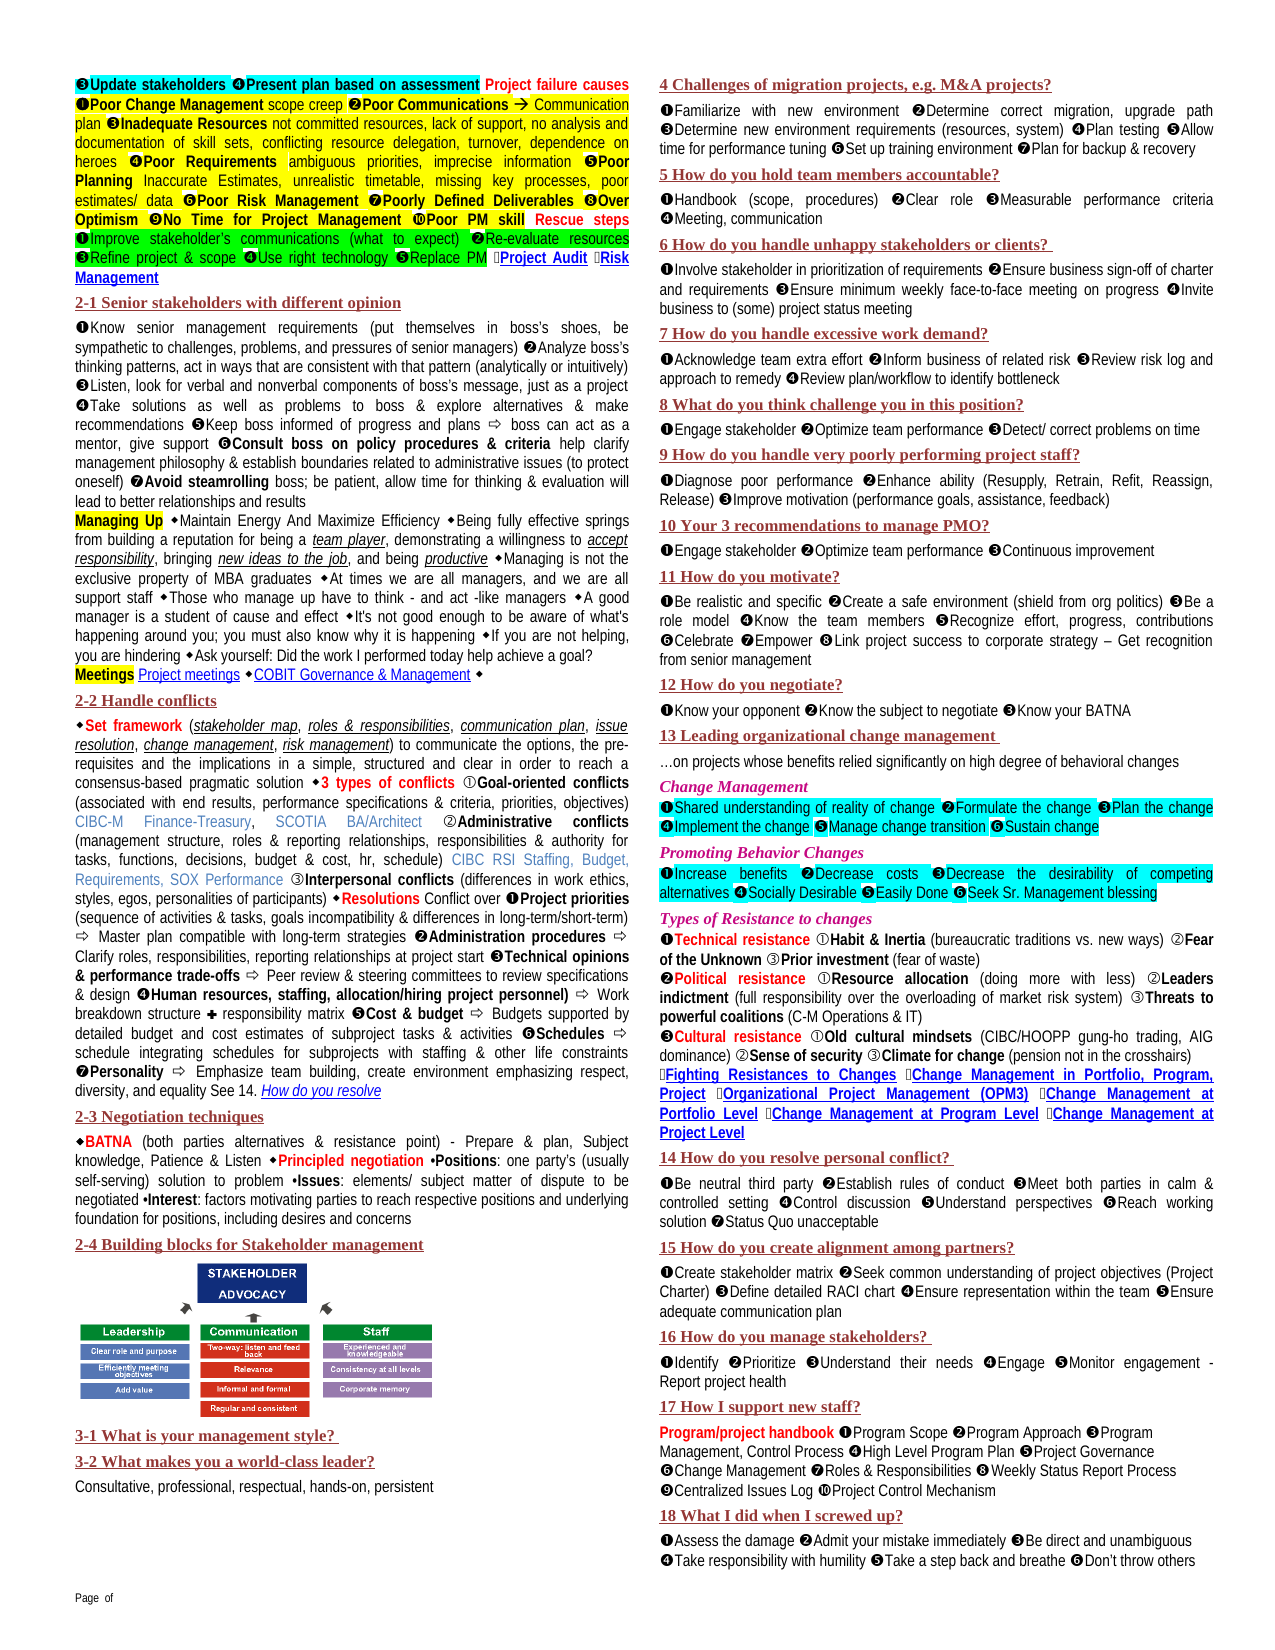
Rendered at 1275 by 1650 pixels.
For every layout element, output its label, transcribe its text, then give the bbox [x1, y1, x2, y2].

subtitle 16 How do you manage stakeholders? [659, 1327, 1213, 1346]
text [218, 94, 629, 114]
text BATNA (both parties alternatives & resistance point) - Prepare & plan, Subject knowledge, Patience & Listen Principled negotiation •Positions: one party’s (usually self-serving) solution to problem •Issues: elements/ subject matter of dispute to be negotiated •Interest: factors motivating parties to reach respective positions and underlying foundation for positions, including desires and concerns [75, 1132, 629, 1228]
subtitle Change Management [659, 777, 1213, 796]
picture [75, 1259, 436, 1420]
text …on projects whose benefits relied significantly on high degree of behavioral changes [659, 751, 1213, 771]
subtitle 2-1 Senior stakeholders with different opinion [75, 293, 629, 312]
text Engage stakeholder Optimize team performance Detect/ correct problems on time [659, 420, 1213, 439]
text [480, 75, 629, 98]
subtitle 10 Your 3 recommendations to manage PMO? [659, 515, 1213, 534]
text Acknowledge team extra effort Inform business of related risk Review risk log and approach to remedy Review plan/workflow to identify bottleneck [659, 349, 1213, 388]
subtitle 2-2 Handle conflicts [75, 690, 629, 709]
text Meetings Project meetings COBIT Governance & Management [134, 665, 629, 684]
subtitle Types of Resistance to changes [659, 909, 1213, 928]
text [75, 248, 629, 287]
text Managing Up Maintain Energy And Maximize Efficiency Being fully effective springs from building a reputation for being a team player, demonstrating a willingness to accept responsibility, bringing new ideas to the job, and being productive Managing is not the exclusive property of MBA graduates At times we are all managers, and we are all support staff Those who manage up have to think - and act -like managers A good manager is a student of cause and effect It's not good enough to be aware of what's happening around you; you must also know why it is happening If you are not helping, you are hindering Ask yourself: Did the work I performed today help achieve a goal? [75, 511, 629, 665]
subtitle 8 What do you think challenge you in this position? [659, 394, 1213, 413]
text Know senior management requirements (put themselves in boss’s shoes, be sympathetic to challenges, problems, and pressures of senior managers) Analyze boss’s thinking patterns, act in ways that are consistent with that pattern (analytically or intuitively) Listen, look for verbal and nonverbal components of boss’s message, just as a project Take solutions as well as problems to boss & explore alternatives & make recommendations Keep boss informed of progress and plans boss can act as a mentor, give support Consult boss on policy procedures & criteria help clarify management philosophy & establish boundaries related to administrative issues (to protect oneself) Avoid steamrolling boss; be patient, allow time for thinking & evaluation will lead to better relationships and results [75, 318, 629, 511]
subtitle 6 How do you handle unhappy stakeholders or clients? [659, 235, 1213, 254]
text Identify Prioritize Understand their needs Engage Monitor engagement - Report project health [659, 1352, 1213, 1391]
subtitle 3-1 What is your management style? [75, 1426, 629, 1445]
subtitle 3-2 What makes you a world-class leader? [75, 1452, 629, 1471]
subtitle 5 How do you hold team members accountable? [659, 164, 1213, 184]
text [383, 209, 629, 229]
subtitle 4 Challenges of migration projects, e.g. M&A projects? [659, 75, 1213, 94]
subtitle 7 How do you handle excessive work demand? [659, 324, 1213, 343]
subtitle 12 How do you negotiate? [659, 675, 1213, 694]
text Handbook (scope, procedures) Clear role Measurable performance criteria Meeting, communication [659, 190, 1213, 228]
subtitle 15 How do you create alignment among partners? [659, 1238, 1213, 1257]
subtitle 17 How I support new staff? [659, 1397, 1213, 1416]
text Technical resistance Habit & Inertia (bureaucratic traditions vs. new ways) Fear of the Unknown Prior investment (fear of waste) [659, 930, 1213, 969]
text Political resistance Resource allocation (doing more with less) Leaders indictment (full responsibility over the overloading of market risk system) Threats to powerful coalitions (C-M Operations & IT) [659, 969, 1213, 1026]
text Create stakeholder matrix Seek common understanding of project objectives (Project Charter) Define detailed RACI chart Ensure representation within the team Ensure adequate communication plan [659, 1263, 1213, 1321]
text Consultative, professional, respectual, hands-on, persistent [75, 1477, 629, 1496]
text Program/project handbook Program Scope Program Approach Program Management, Control Process High Level Program Plan Project Governance Change Management Roles & Responsibilities Weekly Status Report Process Centralized Issues Log Project Control Mechanism [659, 1422, 1213, 1499]
subtitle 9 How do you handle very poorly performing project staff? [659, 445, 1213, 464]
text Be neutral third party Establish rules of conduct Meet both parties in calm & controlled setting Control discussion Understand perspectives Reach working solution Status Quo unacceptable [659, 1173, 1213, 1231]
text Set framework (stakeholder map, roles & responsibilities, communication plan, issue resolution, change management, risk management) to communicate the options, the pre-requisites and the implications in a simple, structured and clear in order to reach a consensus-based pragmatic solution 3 types of conflicts Goal-oriented conflicts (associated with end results, performance specifications & criteria, priorities, objectives) CIBC-M Finance-Treasury, SCOTIA BA/Architect Administrative conflicts (management structure, roles & reporting relationships, responsibilities & authority for tasks, functions, decisions, budget & cost, hr, schedule) CIBC RSI Staffing, Budget, Requirements, SOX Performance Interpersonal conflicts (differences in work ethics, styles, egos, personalities of participants) Resolutions Conflict over Project priorities (sequence of activities & tasks, goals incompatibility & differences in long-term/short-term) Master plan compatible with long-term strategies Administration procedures Clarify roles, responsibilities, reporting relationships at project start Technical opinions & performance trade-offs Peer review & steering committees to review specifications & design Human resources, staffing, allocation/hiring project personnel) Work breakdown structure responsibility matrix Cost & budget Budgets supported by detailed budget and cost estimates of subproject tasks & activities Schedules schedule integrating schedules for subprojects with staffing & other life constraints Personality Emphasize team building, create environment emphasizing respect, diversity, and equality See 14. How do you resolve [75, 716, 629, 1100]
subtitle 2-4 Building blocks for Stakeholder management [75, 1234, 629, 1253]
subtitle 11 How do you motivate? [659, 566, 1213, 586]
text Engage stakeholder Optimize team performance Continuous improvement [659, 541, 1213, 560]
subtitle 14 How do you resolve personal conflict? [659, 1148, 1213, 1167]
subtitle 18 What I did when I screwed up? [659, 1506, 1213, 1525]
text Know your opponent Know the subject to negotiate Know your BATNA [659, 700, 1213, 720]
text Diagnose poor performance Enhance ability (Resupply, Retrain, Refit, Reassign, Release) Improve motivation (performance goals, assistance, feedback) [659, 471, 1213, 509]
text Cultural resistance Old cultural mindsets (CIBC/HOOPP gung-ho trading, AIG dominance) Sense of security Climate for change (pension not in the crosshairs) [659, 1026, 1213, 1065]
text Fighting Resistances to Changes Change Management in Portfolio, Program, Project Organizational Project Management (OPM3) Change Management at Portfolio Level Change Management at Program Level Change Management at Project Level [659, 1065, 1213, 1142]
subtitle Promoting Behavior Changes [659, 843, 1213, 862]
text Be realistic and specific Create a safe environment (shield from org politics) Be a role model Know the team members Recognize effort, progress, contributions Celebrate Empower Link project success to corporate strategy – Get recognition from senior management [659, 592, 1213, 669]
text Familiarize with new environment Determine correct migration, upgrade path Determine new environment requirements (resources, system) Plan testing Allow time for performance tuning Set up training environment Plan for backup & recovery [659, 100, 1213, 158]
subtitle 2-3 Negotiation techniques [75, 1107, 629, 1126]
subtitle 13 Leading organizational change management [659, 726, 1213, 745]
text Involve stakeholder in prioritization of requirements Ensure business sign-off of charter and requirements Ensure minimum weekly face-to-face meeting on progress Invite business to (some) project status meeting [659, 260, 1213, 318]
